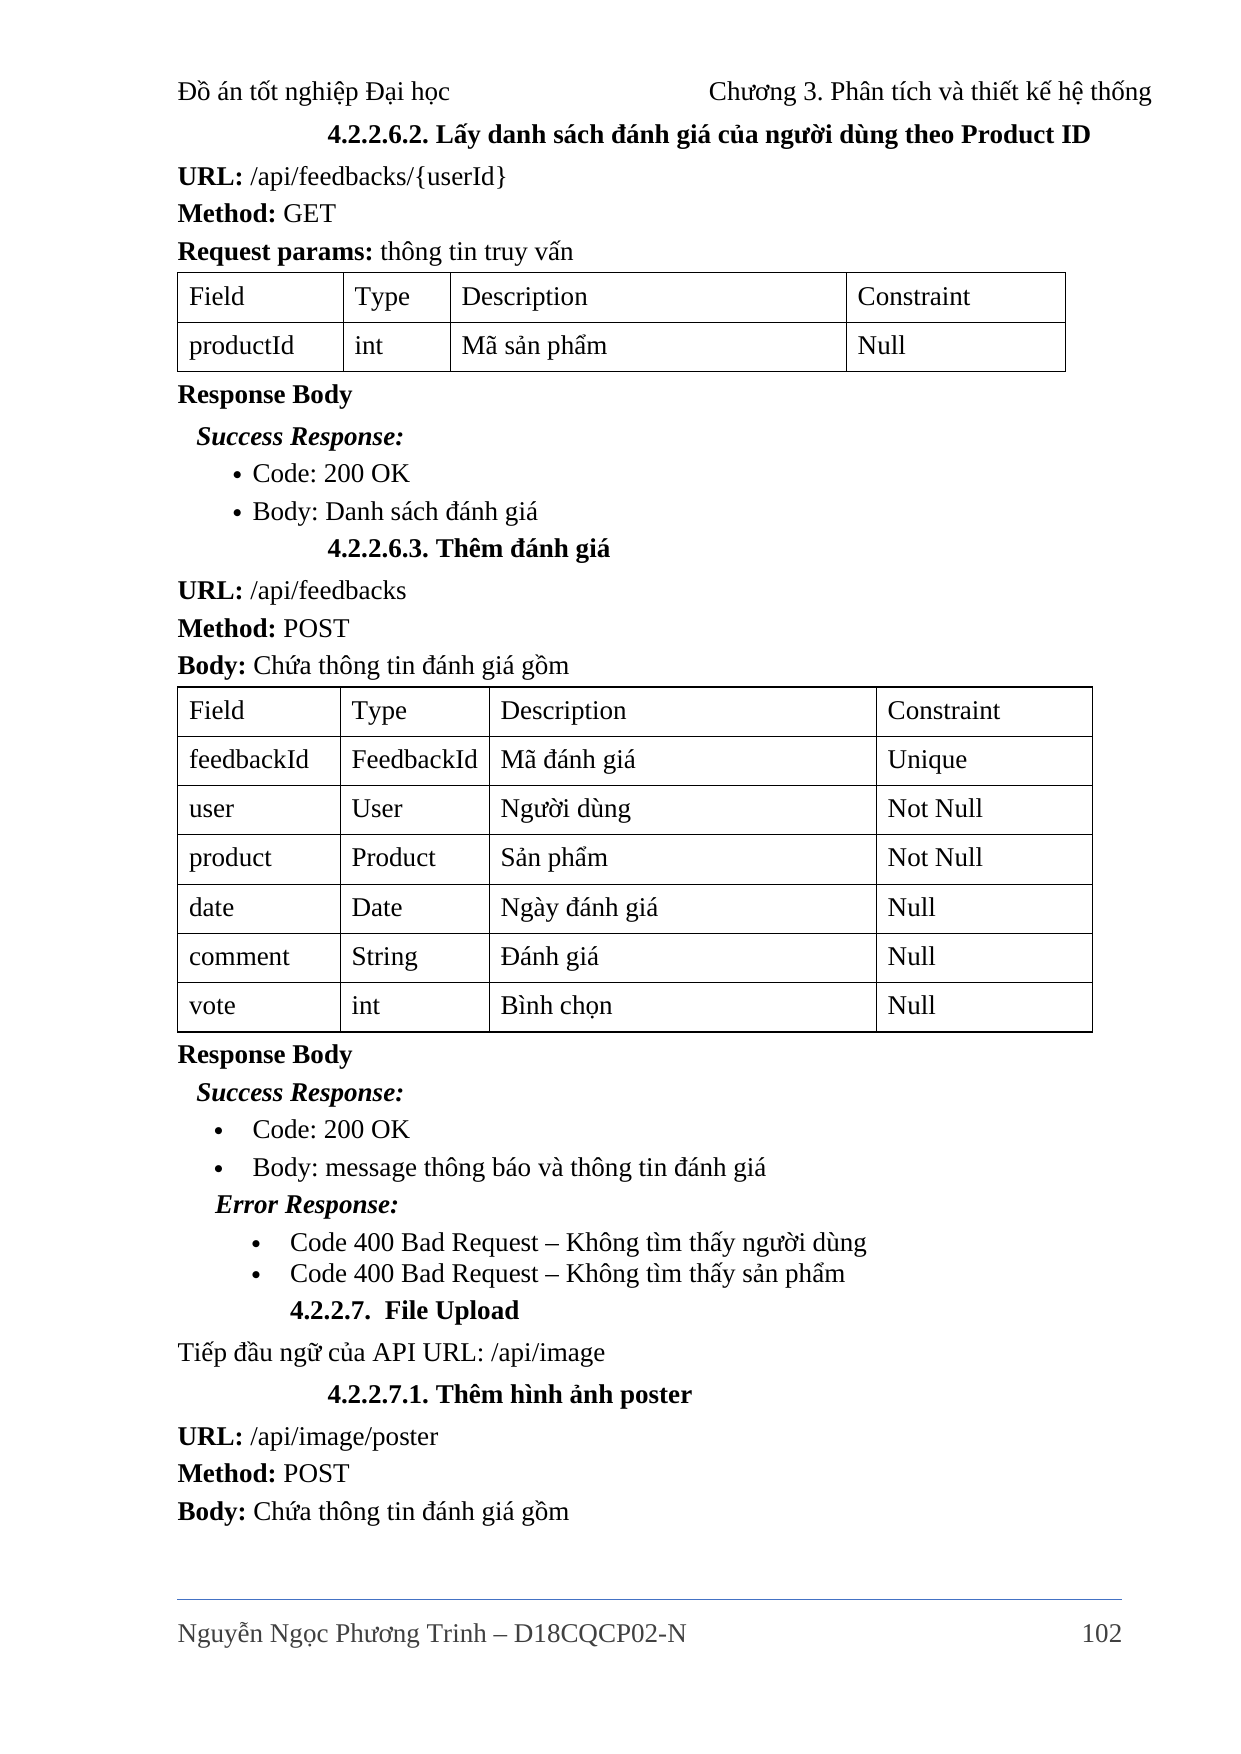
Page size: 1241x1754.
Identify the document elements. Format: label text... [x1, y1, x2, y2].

text Response Body [177, 1039, 1122, 1070]
table_cell Not Null [877, 835, 1092, 883]
list Code 400 Bad Request – Không tìm thấy sản phẩm [252, 1257, 1122, 1288]
table_cell Sản phẩm [490, 835, 876, 883]
table_cell Đánh giá [490, 934, 876, 982]
table_cell user [178, 786, 340, 834]
table_cell product [178, 835, 340, 883]
list Code 400 Bad Request – Không tìm thấy người dùng [252, 1226, 1122, 1257]
text Method: GET [177, 197, 1122, 229]
table_cell Ngày đánh giá [490, 885, 876, 933]
list Body: Danh sách đánh giá [233, 495, 1122, 526]
table_cell comment [178, 934, 340, 982]
table_cell Bình chọn [490, 983, 876, 1031]
table_cell int [341, 983, 489, 1031]
table_cell Mã đánh giá [490, 737, 876, 785]
text Success Response: [196, 1076, 1122, 1107]
list Code: 200 OK [233, 457, 1122, 489]
text URL: /api/image/poster [177, 1420, 1122, 1451]
table_cell date [178, 885, 340, 933]
table_header Description [451, 273, 846, 322]
table_cell FeedbackId [341, 737, 489, 785]
text URL: /api/feedbacks [177, 574, 1122, 605]
subtitle Thêm hình ảnh poster [327, 1378, 1122, 1409]
table_cell int [344, 323, 450, 371]
table_cell Người dùng [490, 786, 876, 834]
table_cell Product [341, 835, 489, 883]
table_header Field [178, 273, 343, 322]
list Code: 200 OK [215, 1113, 1122, 1144]
text Method: POST [177, 612, 1122, 643]
text Response Body [177, 378, 1122, 409]
table_cell Mã sản phẩm [451, 323, 846, 371]
table_header Type [341, 688, 489, 736]
table_cell Not Null [877, 786, 1092, 834]
table_header Constraint [877, 688, 1092, 736]
text Method: POST [177, 1457, 1122, 1489]
subtitle Thêm đánh giá [327, 532, 1122, 563]
table_cell User [341, 786, 489, 834]
table_cell vote [178, 983, 340, 1031]
table_cell feedbackId [178, 737, 340, 785]
text Request params: thông tin truy vấn [177, 235, 1122, 266]
table_cell Null [877, 934, 1092, 982]
table_cell productId [178, 323, 343, 371]
table_cell Null [877, 983, 1092, 1031]
table_cell Null [847, 323, 1065, 371]
text Tiếp đầu ngữ của API URL: /api/image [177, 1336, 1122, 1367]
list Body: message thông báo và thông tin đánh giá [215, 1151, 1122, 1182]
table_header Constraint [847, 273, 1065, 322]
text Error Response: [215, 1188, 1122, 1219]
table_cell Unique [877, 737, 1092, 785]
table_header Description [490, 688, 876, 736]
subtitle Lấy danh sách đánh giá của người dùng theo Product ID [327, 118, 1122, 149]
text URL: /api/feedbacks/{userId} [177, 160, 1122, 191]
table_cell Null [877, 885, 1092, 933]
text Body: Chứa thông tin đánh giá gồm [177, 649, 1122, 680]
text Success Response: [196, 420, 1122, 451]
table_cell Date [341, 885, 489, 933]
subtitle File Upload [290, 1294, 1122, 1325]
table_header Type [344, 273, 450, 322]
text Body: Chứa thông tin đánh giá gồm [177, 1495, 1122, 1526]
table_cell String [341, 934, 489, 982]
table_header Field [178, 688, 340, 736]
